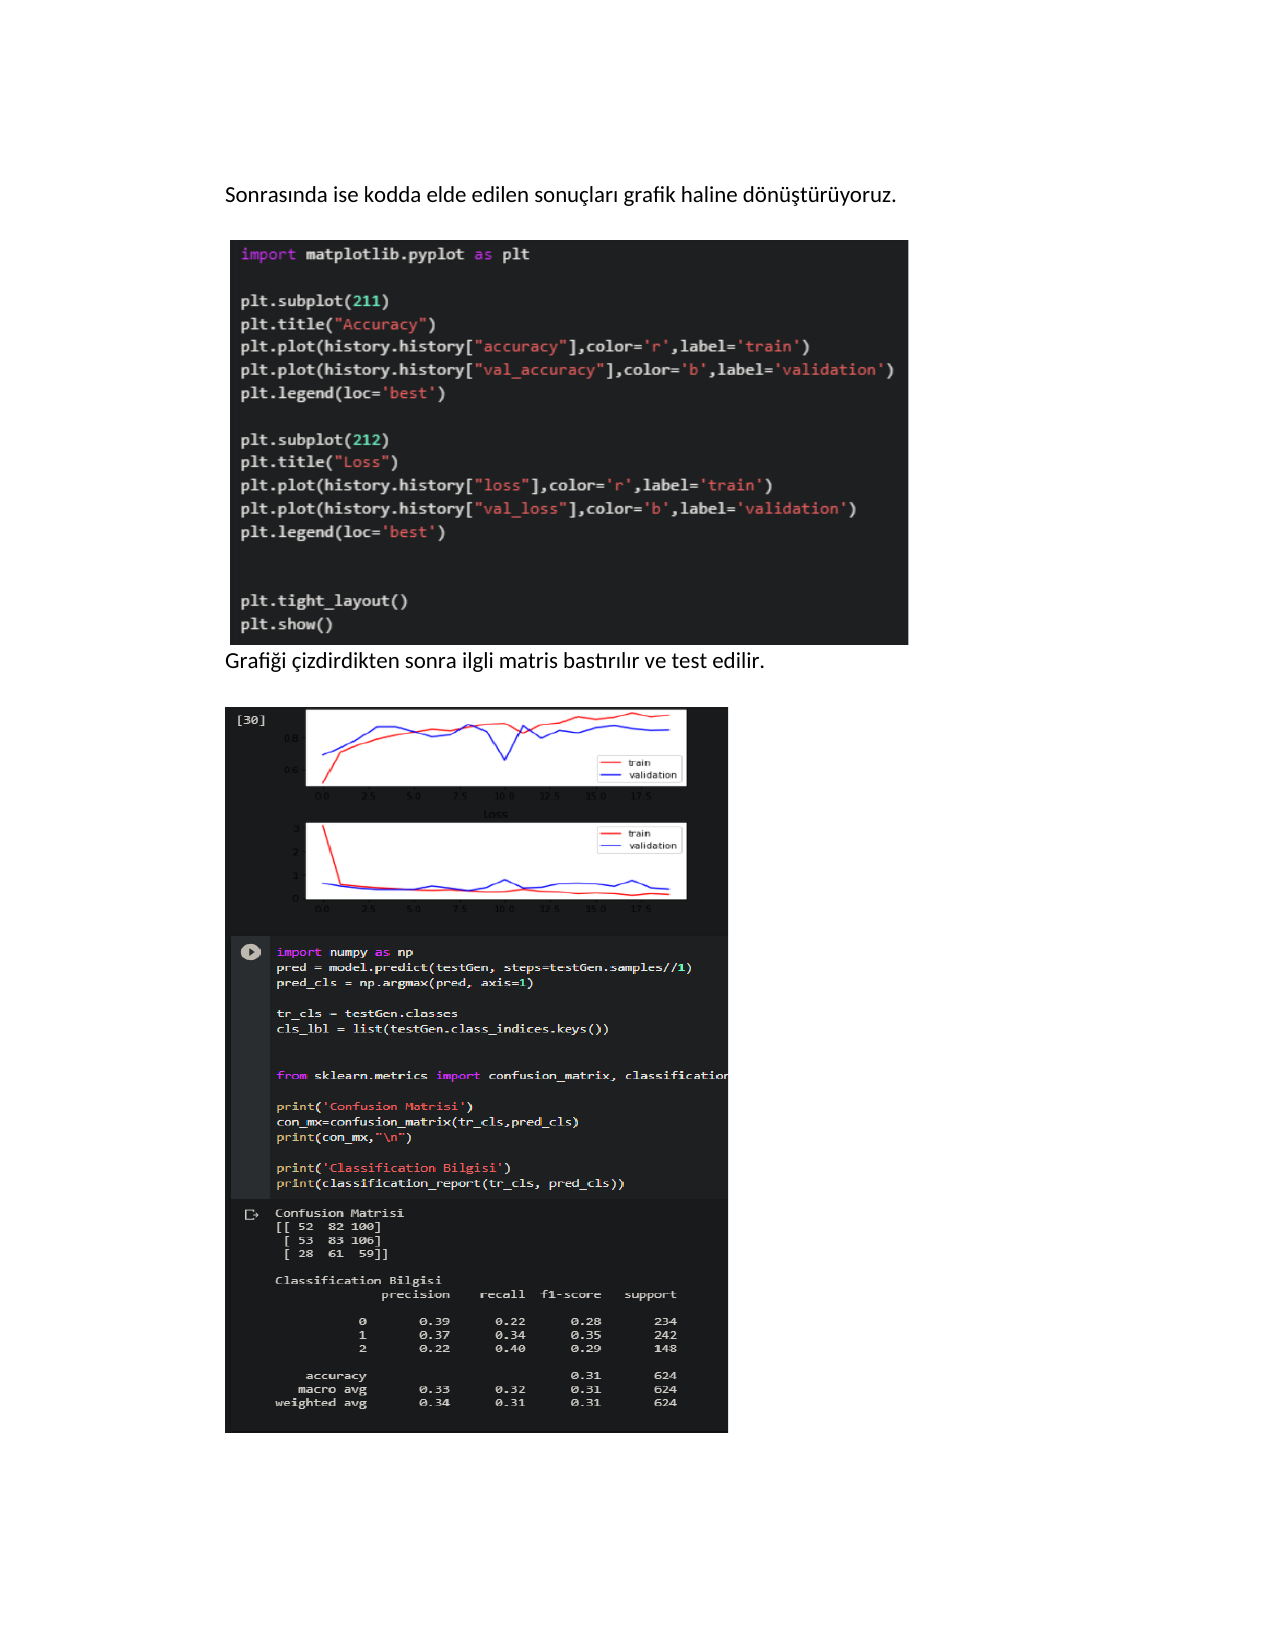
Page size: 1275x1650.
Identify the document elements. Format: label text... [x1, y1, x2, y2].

picture [230, 240, 909, 645]
list Sonrasında ise kodda elde edilen sonuçları grafik haline dönüştürüyoruz. [225, 180, 1125, 208]
list Grafiği çizdirdikten sonra ilgli matris bastırılır ve test edilir. [225, 647, 1125, 674]
picture [225, 707, 729, 1433]
